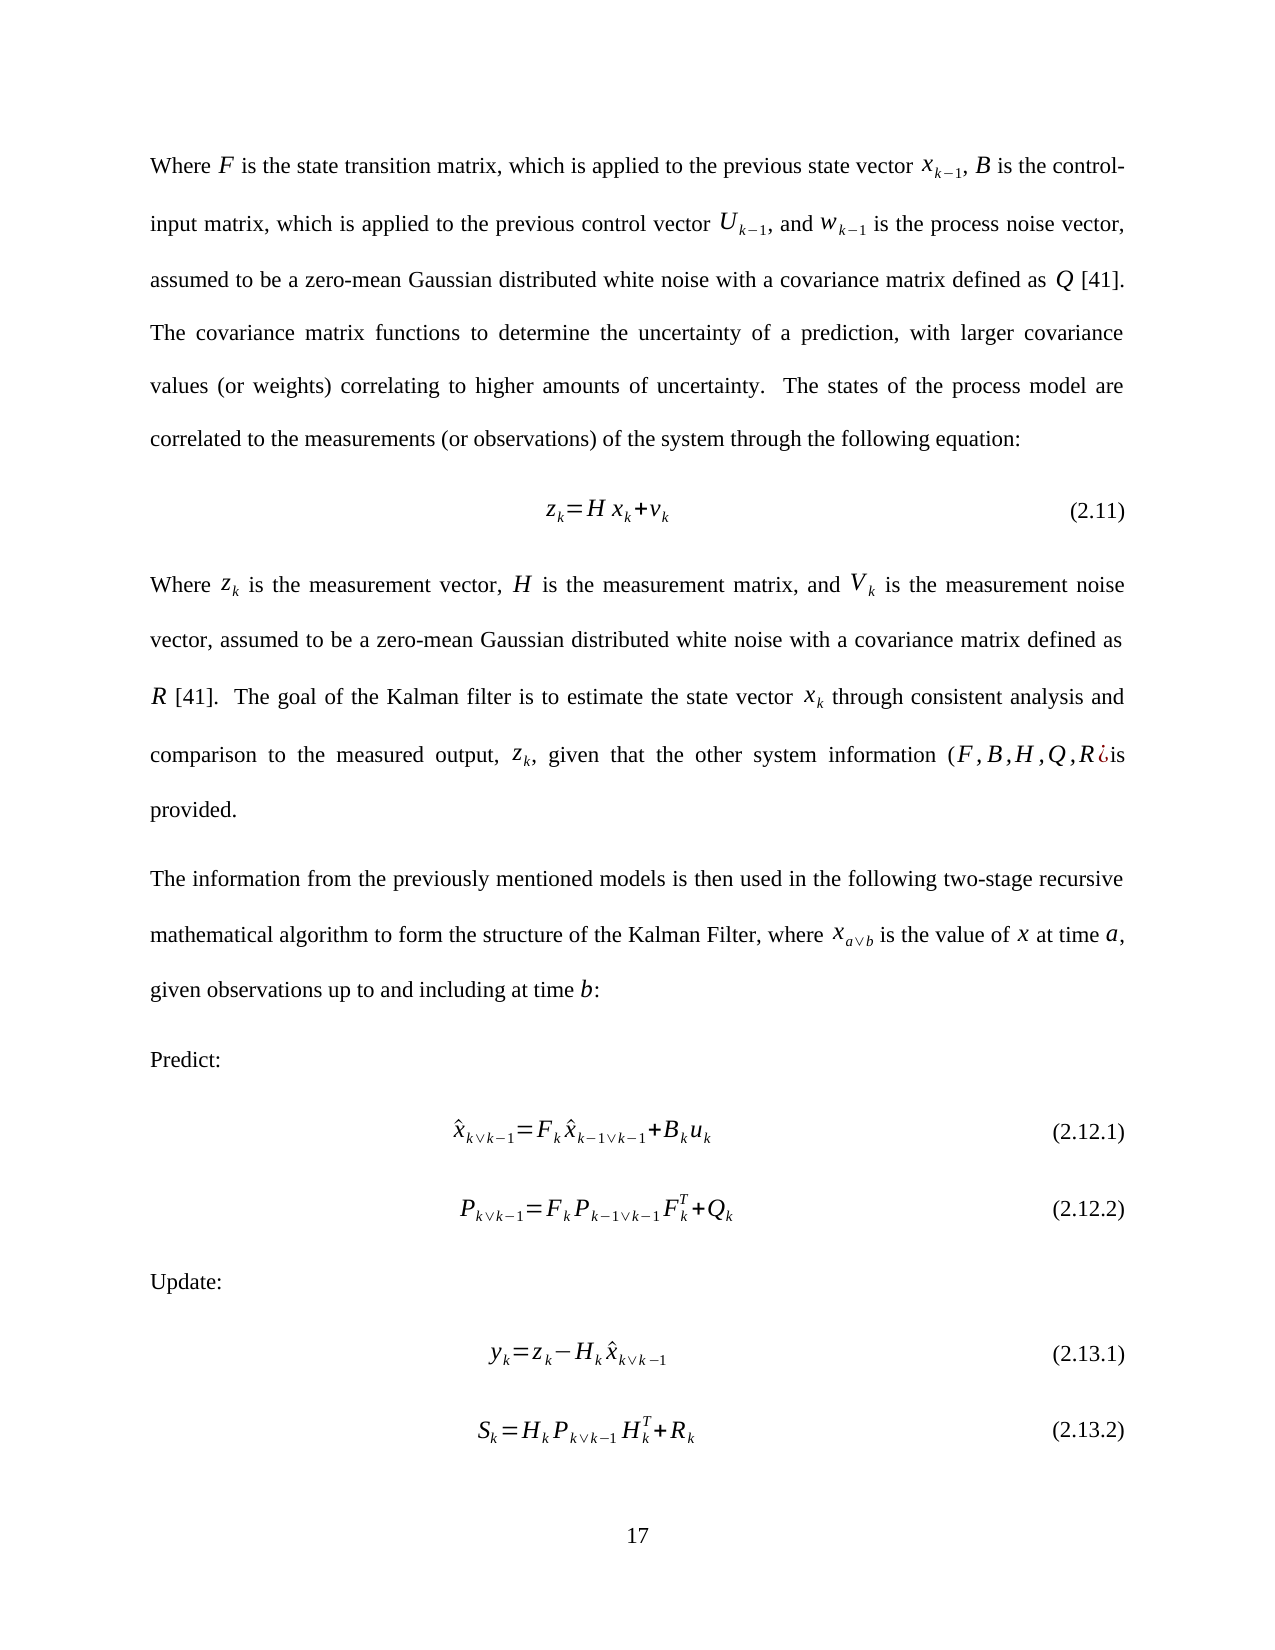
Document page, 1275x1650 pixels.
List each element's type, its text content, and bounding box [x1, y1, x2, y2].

text Predict: [150, 1046, 1125, 1073]
text (2.13.2) [150, 1412, 1125, 1447]
text (2.12.2) [150, 1190, 1125, 1225]
text (2.13.1) [150, 1337, 1125, 1369]
text The information from the previously mentioned models is then used in the following two-stage recursive mathematical algorithm to form the structure of the Kalman Filter, where is the value of at time , given observations up to and including at time : [150, 865, 1125, 1003]
text Where is the measurement vector, is the measurement matrix, and is the measurement noise vector, assumed to be a zero-mean Gaussian distributed white noise with a covariance matrix defined as [41]. The goal of the Kalman filter is to estimate the state vector through consistent analysis and comparison to the measured output, , given that the other system information (is provided. [150, 568, 1125, 822]
text (2.11) [150, 494, 1125, 526]
text (2.12.1) [150, 1116, 1125, 1147]
text Where is the state transition matrix, which is applied to the previous state vector , is the control-input matrix, which is applied to the previous control vector , and is the process noise vector, assumed to be a zero-mean Gaussian distributed white noise with a covariance matrix defined as [41]. The covariance matrix functions to determine the uncertainty of a prediction, with larger covariance values (or weights) correlating to higher amounts of uncertainty. The states of the process model are correlated to the measurements (or observations) of the system through the following equation: [150, 150, 1125, 451]
text Update: [150, 1268, 1125, 1294]
